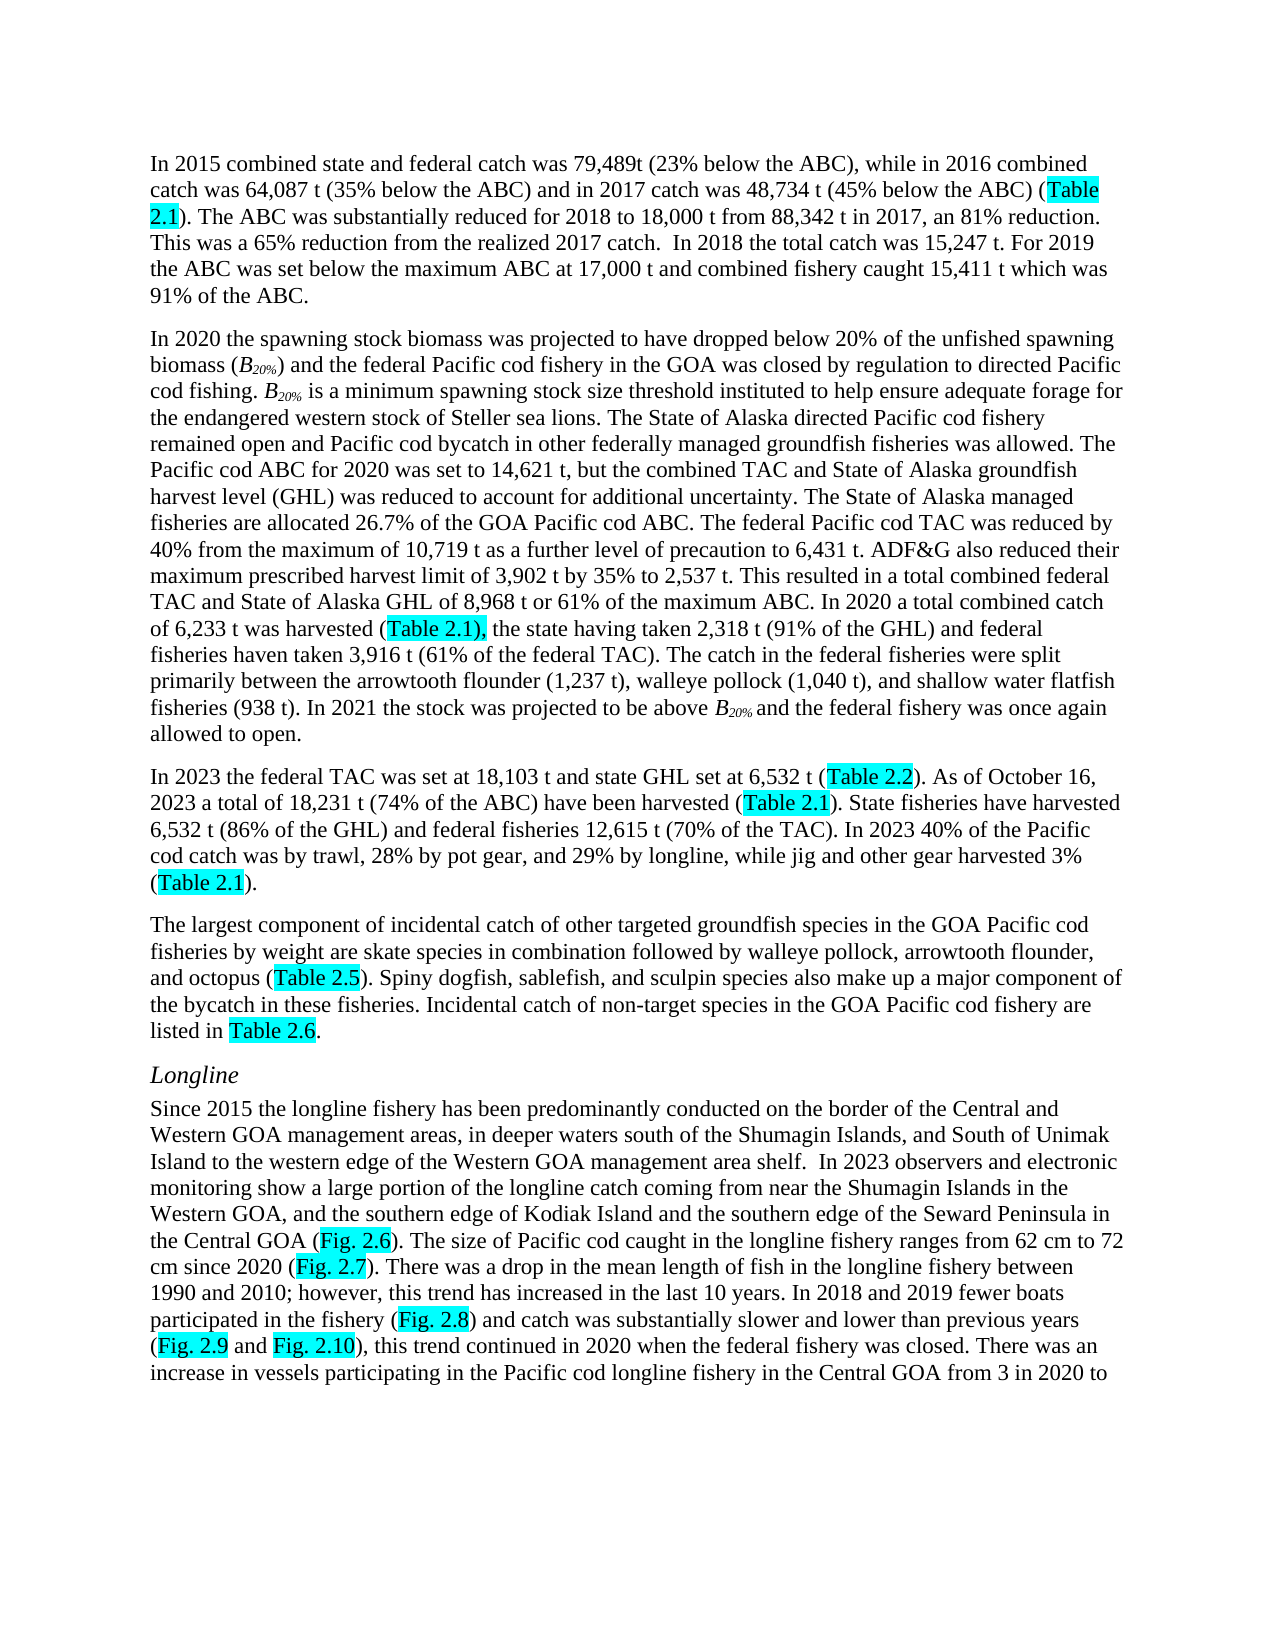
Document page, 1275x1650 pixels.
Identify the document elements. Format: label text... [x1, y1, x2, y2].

text In 2023 the federal TAC was set at 18,103 t and state GHL set at 6,532 t (Table 2.2). As of October 16, 2023 a total of 18,231 t (74% of the ABC) have been harvested (Table 2.1). State fisheries have harvested 6,532 t (86% of the GHL) and federal fisheries 12,615 t (70% of the TAC). In 2023 40% of the Pacific cod catch was by trawl, 28% by pot gear, and 29% by longline, while jig and other gear harvested 3% (Table 2.1). [150, 763, 1125, 895]
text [150, 1095, 1125, 1385]
text In 2020 the spawning stock biomass was projected to have dropped below 20% of the unfished spawning biomass (B20%) and the federal Pacific cod fishery in the GOA was closed by regulation to directed Pacific cod fishing. B20% is a minimum spawning stock size threshold instituted to help ensure adequate forage for the endangered western stock of Steller sea lions. The State of Alaska directed Pacific cod fishery remained open and Pacific cod bycatch in other federally managed groundfish fisheries was allowed. The Pacific cod ABC for 2020 was set to 14,621 t, but the combined TAC and State of Alaska groundfish harvest level (GHL) was reduced to account for additional uncertainty. The State of Alaska managed fisheries are allocated 26.7% of the GOA Pacific cod ABC. The federal Pacific cod TAC was reduced by 40% from the maximum of 10,719 t as a further level of precaution to 6,431 t. ADF&G also reduced their maximum prescribed harvest limit of 3,902 t by 35% to 2,537 t. This resulted in a total combined federal TAC and State of Alaska GHL of 8,968 t or 61% of the maximum ABC. In 2020 a total combined catch of 6,233 t was harvested (Table 2.1), the state having taken 2,318 t (91% of the GHL) and federal fisheries haven taken 3,916 t (61% of the federal TAC). The catch in the federal fisheries were split primarily between the arrowtooth flounder (1,237 t), walleye pollock (1,040 t), and shallow water flatfish fisheries (938 t). In 2021 the stock was projected to be above B20% and the federal fishery was once again allowed to open. [150, 325, 1125, 746]
text In 2015 combined state and federal catch was 79,489t (23% below the ABC), while in 2016 combined catch was 64,087 t (35% below the ABC) and in 2017 catch was 48,734 t (45% below the ABC) (Table 2.1). The ABC was substantially reduced for 2018 to 18,000 t from 88,342 t in 2017, an 81% reduction. This was a 65% reduction from the realized 2017 catch. In 2018 the total catch was 15,247 t. For 2019 the ABC was set below the maximum ABC at 17,000 t and combined fishery caught 15,411 t which was 91% of the ABC. [150, 150, 1125, 308]
text The largest component of incidental catch of other targeted groundfish species in the GOA Pacific cod fisheries by weight are skate species in combination followed by walleye pollock, arrowtooth flounder, and octopus (Table 2.5). Spiny dogfish, sablefish, and sculpin species also make up a major component of the bycatch in these fisheries. Incidental catch of non-target species in the GOA Pacific cod fishery are listed in Table 2.6. [150, 912, 1125, 1043]
subtitle Longline [150, 1060, 1125, 1089]
